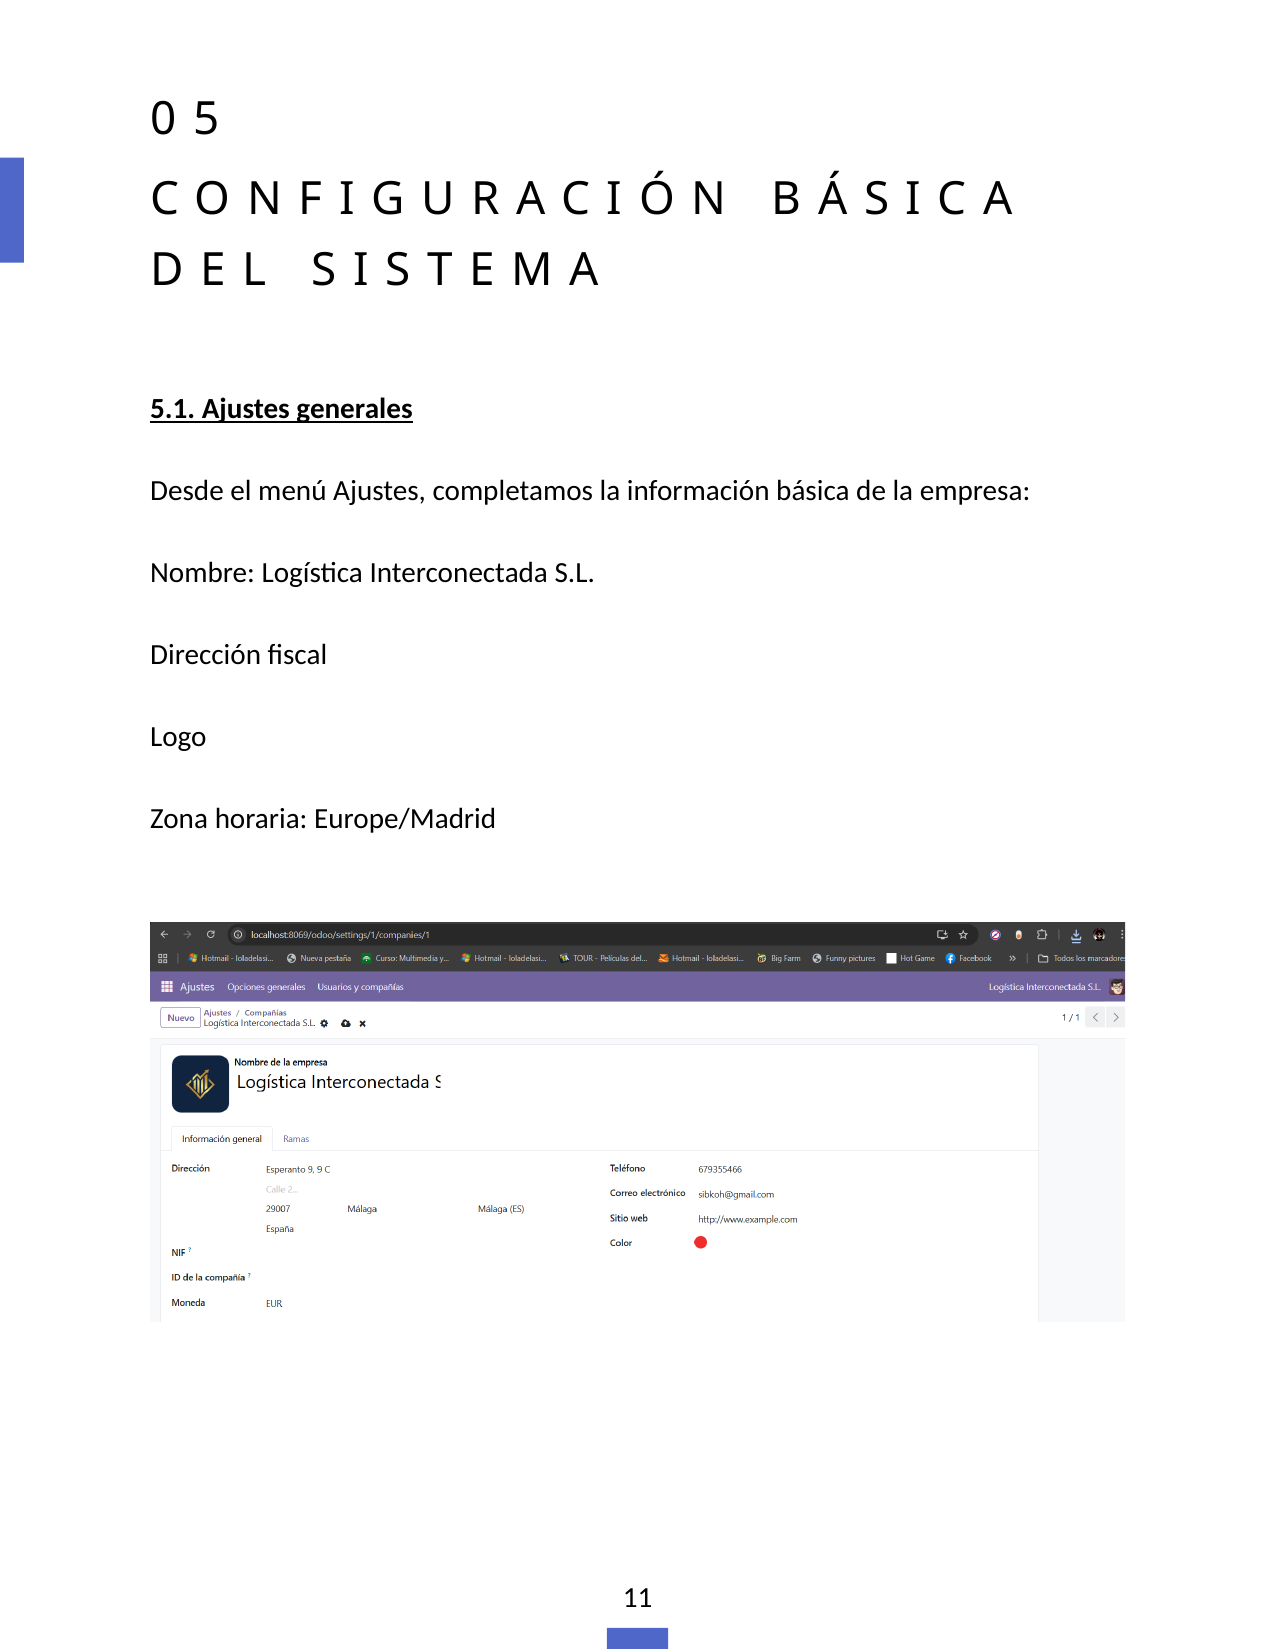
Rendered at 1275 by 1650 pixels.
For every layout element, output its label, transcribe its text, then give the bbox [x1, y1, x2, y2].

picture [150, 922, 1125, 1322]
text Nombre: Logística Interconectada S.L. [150, 554, 1125, 590]
text Desde el menú Ajustes, completamos la información básica de la empresa: [150, 472, 1125, 508]
subtitle 05 [150, 85, 1125, 148]
text 5.1. Ajustes generales [150, 390, 1125, 426]
text Zona horaria: Europe/Madrid [150, 800, 1125, 835]
text Dirección fiscal [150, 636, 1125, 672]
text Configuración básica del sistema [150, 165, 1125, 299]
text Logo [150, 718, 1125, 753]
